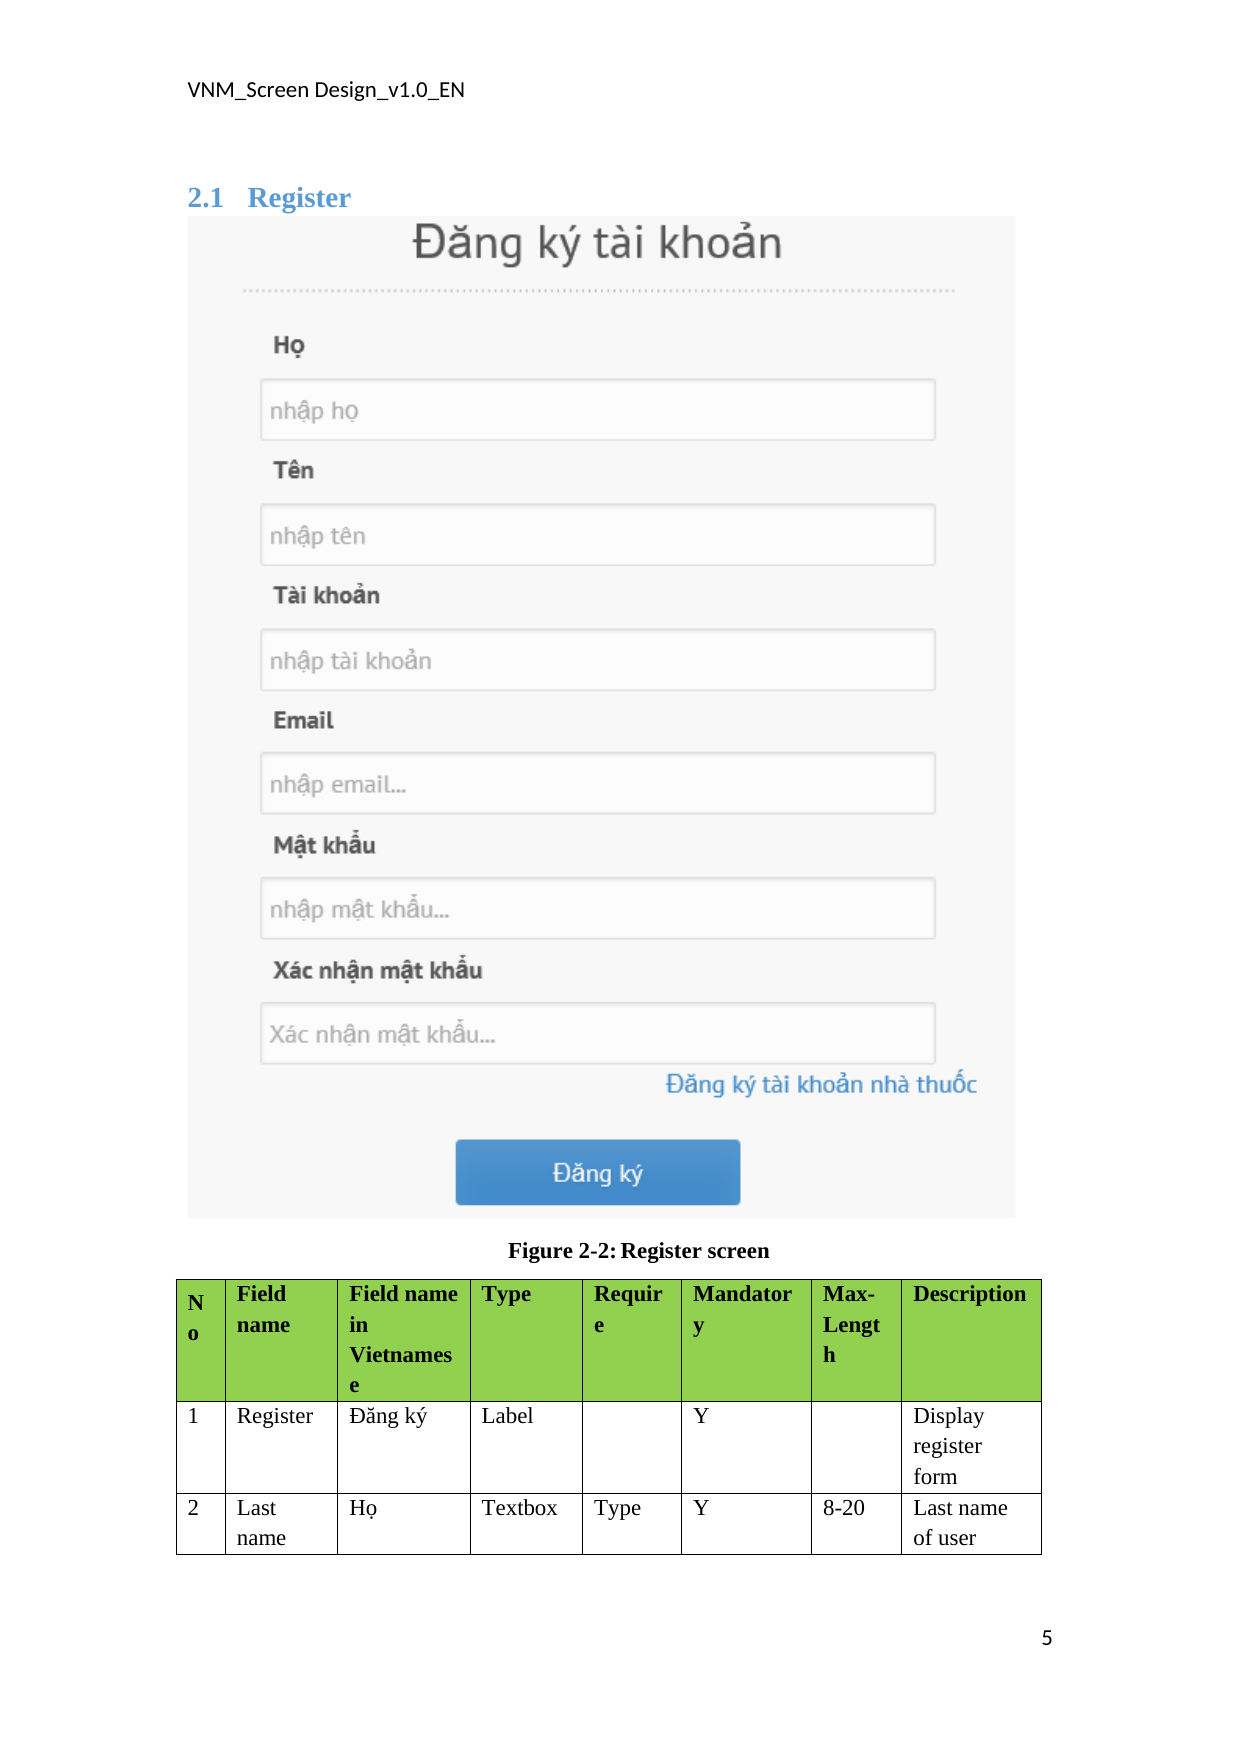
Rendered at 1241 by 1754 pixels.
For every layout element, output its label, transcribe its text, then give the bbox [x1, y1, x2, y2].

table_header Field name in Vietnamese [338, 1280, 470, 1401]
table_cell Last name of user [902, 1494, 1041, 1554]
subtitle Register [187, 180, 1053, 213]
table_header Max-Length [812, 1280, 901, 1401]
table_cell [177, 1402, 225, 1493]
table_cell Register [226, 1402, 337, 1493]
picture [187, 216, 1016, 1218]
table_header Field name [226, 1280, 337, 1401]
table_cell Textbox [471, 1494, 582, 1554]
table_cell Đăng ký [338, 1402, 470, 1493]
table_cell Y [682, 1402, 811, 1493]
table_cell Y [682, 1494, 811, 1554]
table_cell [177, 1494, 225, 1554]
table_cell [583, 1402, 681, 1493]
table_header No [177, 1280, 225, 1401]
text Register screen [225, 1237, 1053, 1263]
table_cell Last name [226, 1494, 337, 1554]
table_cell Họ [338, 1494, 470, 1554]
table_header Description [902, 1280, 1041, 1401]
table_header Mandatory [682, 1280, 811, 1401]
table_cell Label [471, 1402, 582, 1493]
table_cell Type [583, 1494, 681, 1554]
table_cell Display register form [902, 1402, 1041, 1493]
table_header Require [583, 1280, 681, 1401]
table_cell 8-20 [812, 1494, 901, 1554]
table_cell [812, 1402, 901, 1493]
table_header Type [471, 1280, 582, 1401]
